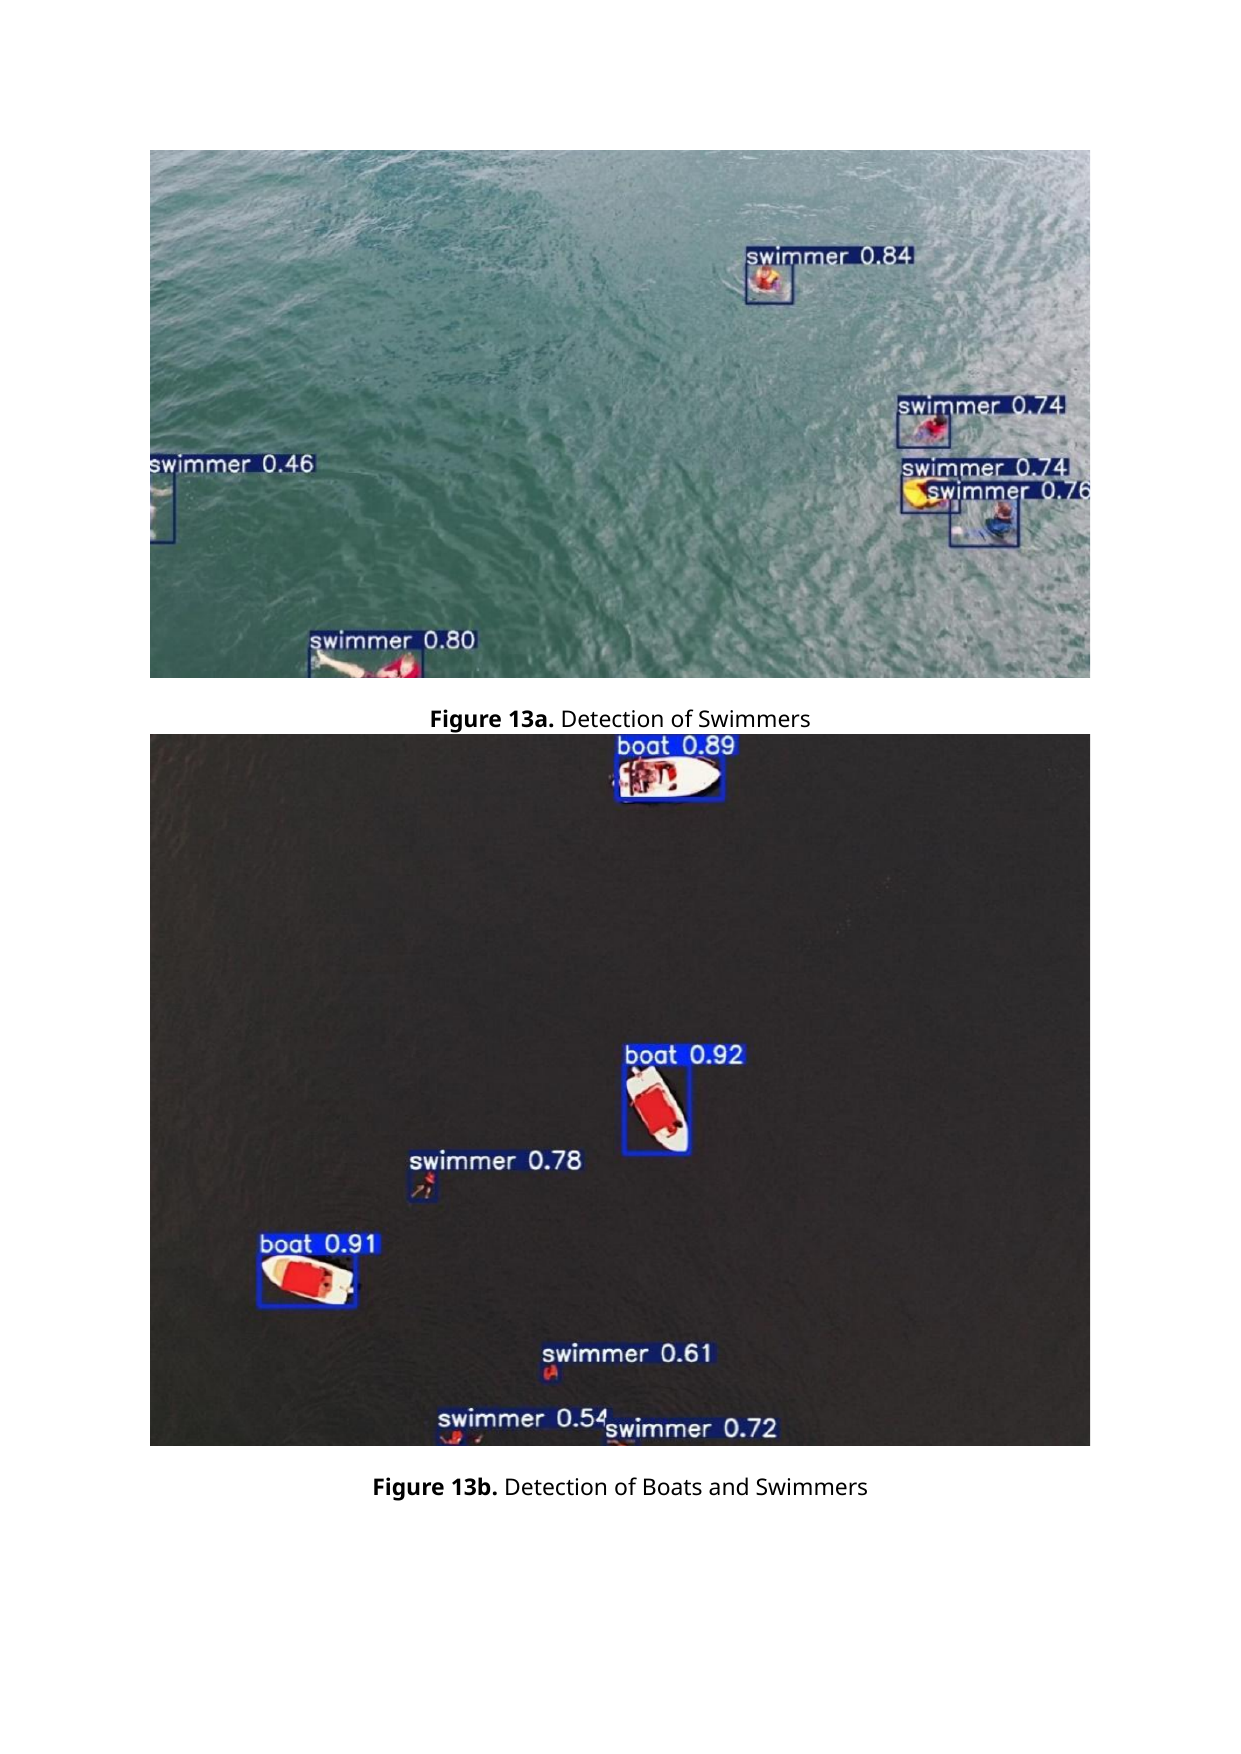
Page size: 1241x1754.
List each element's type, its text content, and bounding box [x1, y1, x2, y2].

picture [150, 734, 1091, 1446]
text Figure 13a. Detection of Swimmers [150, 703, 1090, 734]
text Figure 13b. Detection of Boats and Swimmers [150, 1471, 1090, 1502]
picture [150, 150, 1091, 678]
